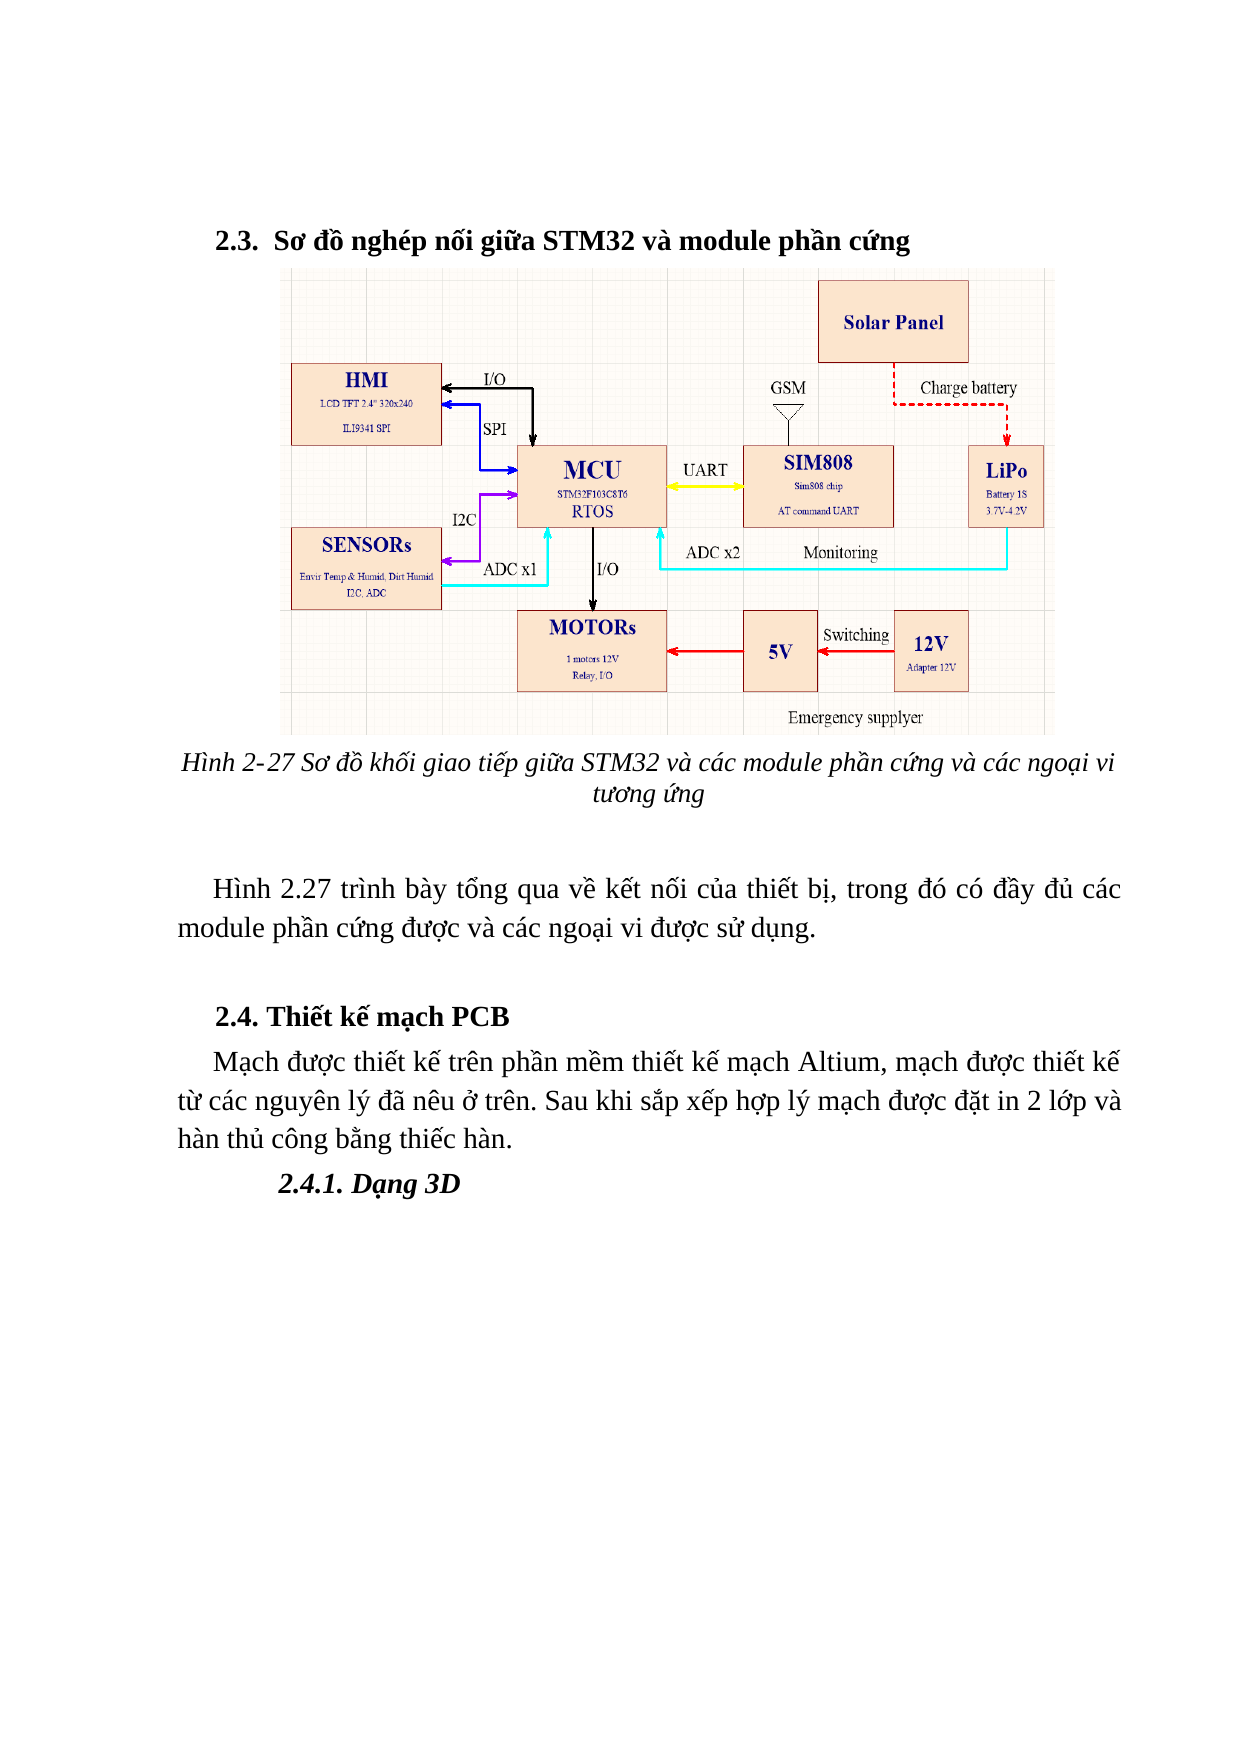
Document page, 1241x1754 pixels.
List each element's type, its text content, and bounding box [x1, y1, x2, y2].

text Hình 2.27 trình bày tổng qua về kết nối của thiết bị, trong đó có đầy đủ các module phần cứng được và các ngoại vi được sử dụng. [177, 871, 1122, 943]
picture [280, 268, 1055, 735]
subtitle Thiết kế mạch PCB [214, 999, 1122, 1033]
text Mạch được thiết kế trên phần mềm thiết kế mạch Altium, mạch được thiết kế từ các nguyên lý đã nêu ở trên. Sau khi sắp xếp hợp lý mạch được đặt in 2 lớp và hàn thủ công bằng thiếc hàn. [177, 1044, 1122, 1155]
subtitle Dạng 3D [243, 1166, 1122, 1199]
subtitle Sơ đồ nghép nối giữa STM32 và module phần cứng [214, 223, 1122, 257]
